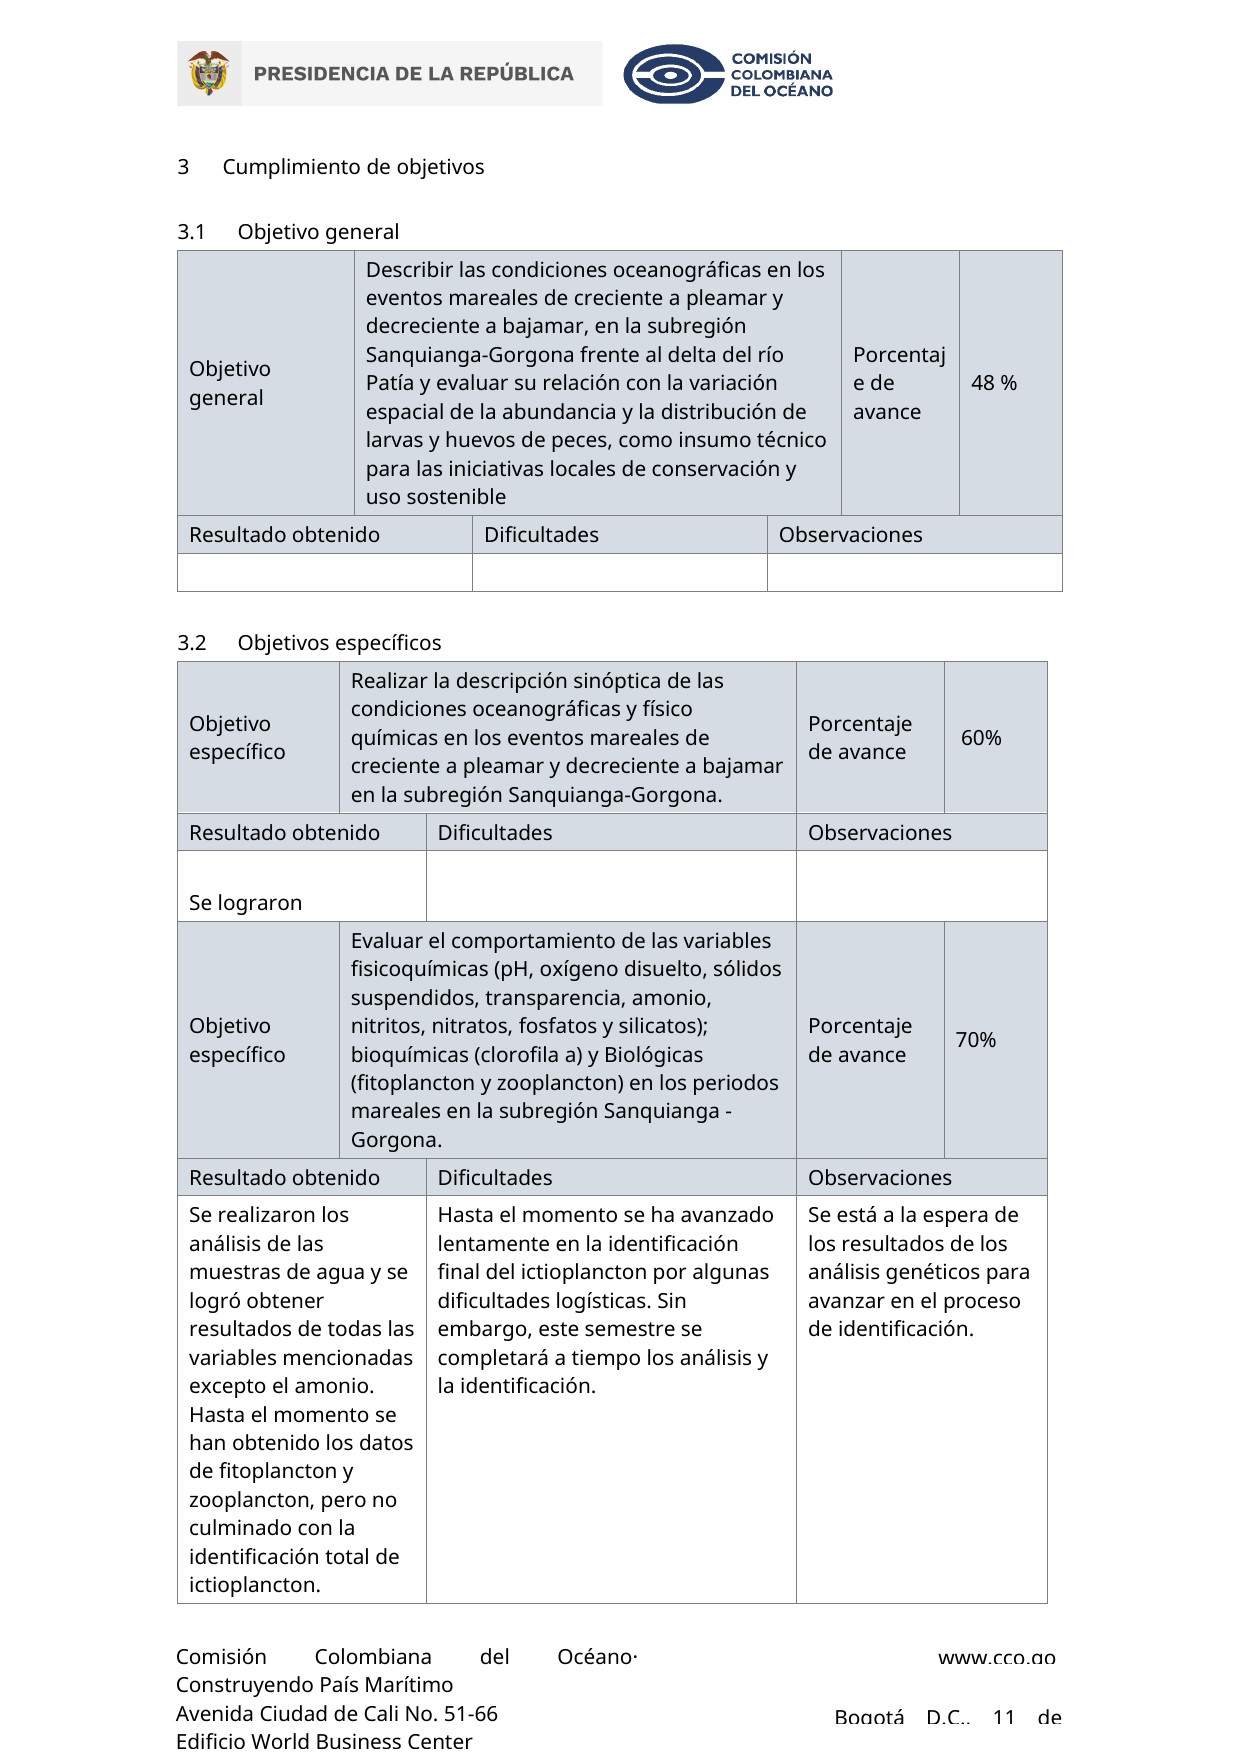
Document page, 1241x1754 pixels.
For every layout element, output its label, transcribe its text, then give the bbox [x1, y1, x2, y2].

table_cell Porcentaje de avance [797, 922, 944, 1158]
table_cell Observaciones [797, 814, 1047, 850]
table_header Porcentaje de avance [797, 662, 944, 812]
table_header Objetivo general [178, 251, 354, 515]
table_cell Objetivo específico [178, 922, 339, 1158]
table_header Porcentaje de avance [842, 251, 959, 515]
table_cell Resultado obtenido [178, 1159, 426, 1195]
table_cell 70% [945, 922, 1047, 1158]
table_cell Observaciones [797, 1159, 1047, 1195]
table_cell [427, 1196, 796, 1603]
table_cell Se lograron [178, 851, 426, 921]
table_header Realizar la descripción sinóptica de las condiciones oceanográficas y físico químicas en los eventos mareales de creciente a pleamar y decreciente a bajamar en la subregión Sanquianga-Gorgona. [340, 662, 796, 812]
table_cell [178, 554, 472, 591]
table_header 48 % [960, 251, 1062, 515]
table_cell [797, 851, 1047, 921]
table_cell Observaciones [768, 516, 1062, 553]
table_cell [473, 554, 767, 591]
table_header 60% [945, 662, 1047, 812]
subtitle Objetivo general [177, 217, 1063, 245]
table_cell Dificultades [427, 1159, 796, 1195]
subtitle Cumplimiento de objetivos [177, 152, 1063, 180]
table_cell Dificultades [427, 814, 796, 850]
table_cell Resultado obtenido [178, 516, 472, 553]
table_cell Dificultades [473, 516, 767, 553]
table_cell [768, 554, 1062, 591]
picture [642, 42, 824, 107]
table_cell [797, 1196, 1047, 1603]
table_cell [427, 851, 796, 921]
table_header Describir las condiciones oceanográficas en los eventos mareales de creciente a pleamar y decreciente a bajamar, en la subregión Sanquianga-Gorgona frente al delta del río Patía y evaluar su relación con la variación espacial de la abundancia y la distribución de larvas y huevos de peces, como insumo técnico para las iniciativas locales de conservación y uso sostenible [355, 251, 841, 515]
subtitle Objetivos específicos [177, 628, 1063, 657]
table_header Objetivo específico [178, 662, 339, 812]
table_cell Resultado obtenido [178, 814, 426, 850]
picture [177, 41, 603, 106]
table_cell Evaluar el comportamiento de las variables fisicoquímicas (pH, oxígeno disuelto, sólidos suspendidos, transparencia, amonio, nitritos, nitratos, fosfatos y silicatos); bioquímicas (clorofila a) y Biológicas (fitoplancton y zooplancton) en los periodos mareales en la subregión Sanquianga - Gorgona. [340, 922, 796, 1158]
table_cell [178, 1196, 426, 1603]
